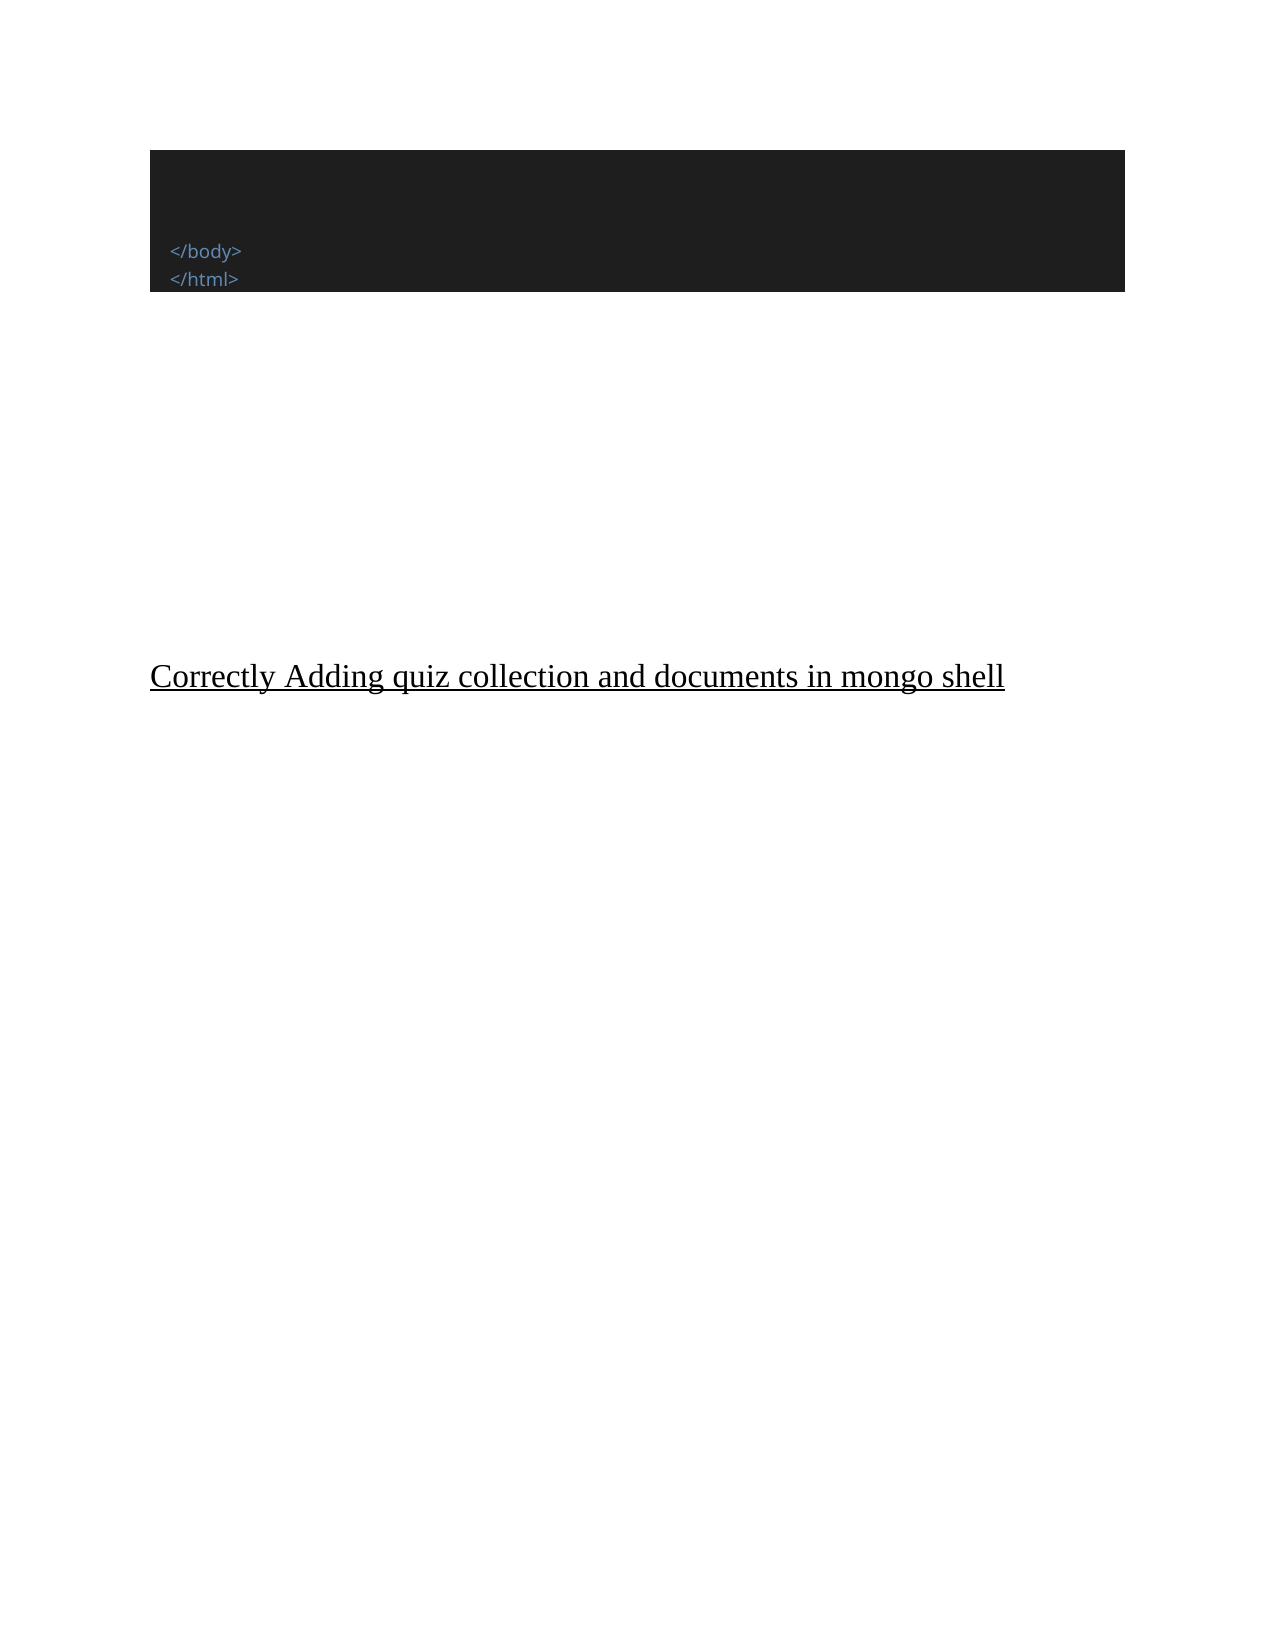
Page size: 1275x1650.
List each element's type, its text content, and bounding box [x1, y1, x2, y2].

text </html> [150, 264, 1125, 292]
text Correctly Adding quiz collection and documents in mongo shell [150, 656, 1125, 694]
text </body> [150, 236, 1125, 264]
